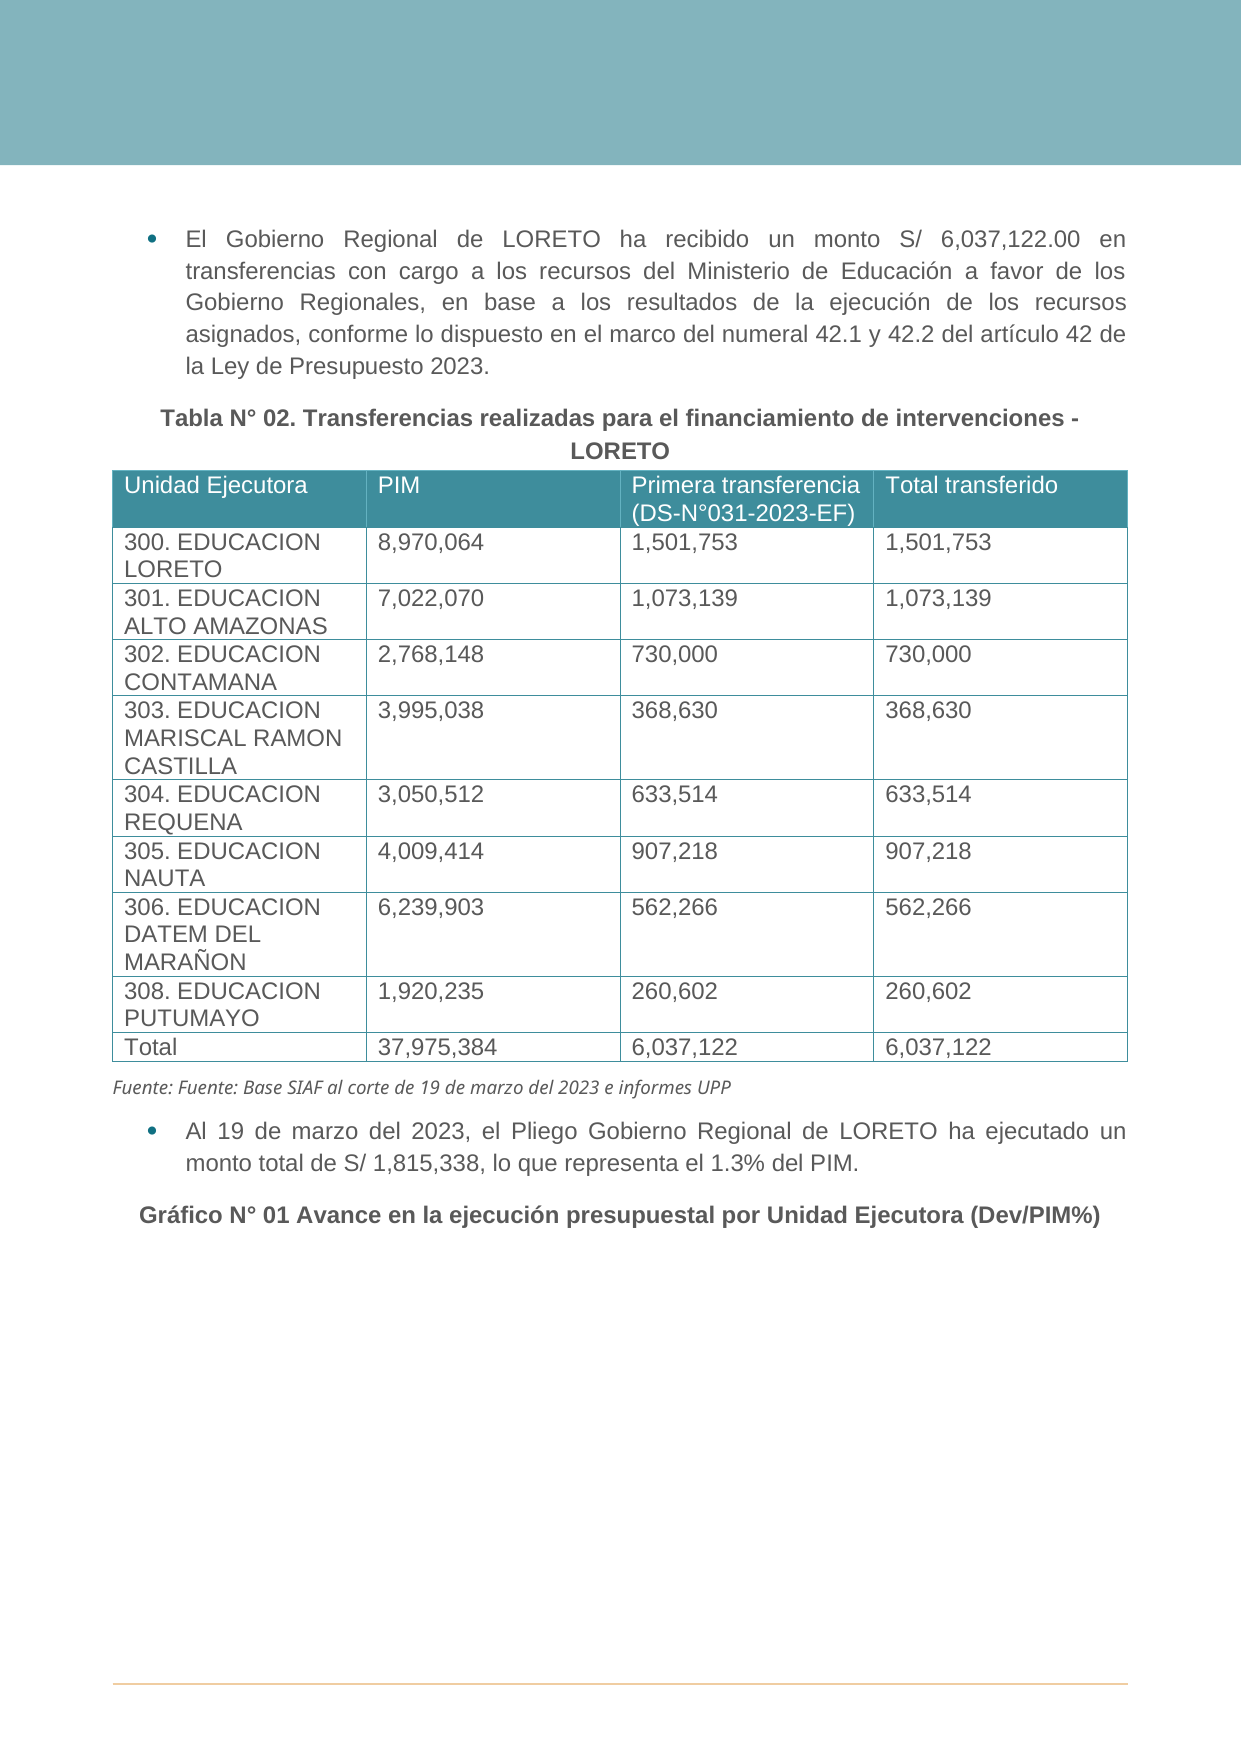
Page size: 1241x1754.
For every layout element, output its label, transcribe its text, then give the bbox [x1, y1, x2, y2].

table_cell 562,266 [874, 893, 1127, 976]
table_cell 368,630 [621, 696, 873, 779]
table_cell 7,022,070 [367, 584, 620, 639]
table_cell 1,073,139 [621, 584, 873, 639]
table_header Unidad Ejecutora [113, 471, 366, 527]
table_cell 306. EDUCACION DATEM DEL MARAÑON [113, 893, 366, 976]
table_cell 1,920,235 [367, 977, 620, 1032]
table_cell 260,602 [621, 977, 873, 1032]
table_cell 633,514 [874, 780, 1127, 836]
table_cell 304. EDUCACION REQUENA [113, 780, 366, 836]
table_cell 3,050,512 [367, 780, 620, 836]
table_header Total transferido [874, 471, 1127, 527]
list Al 19 de marzo del 2023, el Pliego Gobierno Regional de LORETO ha ejecutado un monto total de S/ 1,815,338, lo que representa el 1.3% del PIM. [148, 1117, 1128, 1176]
table_header Primera transferencia (DS-N°031-2023-EF) [621, 471, 873, 527]
table_cell 1,501,753 [874, 528, 1127, 583]
text Fuente: Fuente: Base SIAF al corte de 19 de marzo del 2023 e informes UPP [112, 1074, 1128, 1099]
table_cell 2,768,148 [367, 640, 620, 695]
table_cell 303. EDUCACION MARISCAL RAMON CASTILLA [113, 696, 366, 779]
table_cell 302. EDUCACION CONTAMANA [113, 640, 366, 695]
table_header PIM [367, 471, 620, 527]
table_cell 907,218 [874, 837, 1127, 892]
table_cell 6,239,903 [367, 893, 620, 976]
table_cell 907,218 [621, 837, 873, 892]
text Tabla N° 02. Transferencias realizadas para el financiamiento de intervenciones - LORETO [112, 404, 1128, 465]
table_cell 633,514 [621, 780, 873, 836]
list El Gobierno Regional de LORETO ha recibido un monto S/ 6,037,122.00 en transferencias con cargo a los recursos del Ministerio de Educación a favor de los Gobierno Regionales, en base a los resultados de la ejecución de los recursos asignados, conforme lo dispuesto en el marco del numeral 42.1 y 42.2 del artículo 42 de la Ley de Presupuesto 2023. [148, 225, 1128, 379]
table_cell 3,995,038 [367, 696, 620, 779]
table_cell 730,000 [621, 640, 873, 695]
table_cell 6,037,122 [621, 1033, 873, 1061]
text Gráfico N° 01 Avance en la ejecución presupuestal por Unidad Ejecutora (Dev/PIM%) [112, 1201, 1128, 1229]
table_cell 562,266 [621, 893, 873, 976]
table_cell 730,000 [874, 640, 1127, 695]
table_cell 37,975,384 [367, 1033, 620, 1061]
table_cell 4,009,414 [367, 837, 620, 892]
table_cell 308. EDUCACION PUTUMAYO [113, 977, 366, 1032]
table_cell Total [113, 1033, 366, 1061]
table_cell 260,602 [874, 977, 1127, 1032]
table_cell 1,073,139 [874, 584, 1127, 639]
table_cell 8,970,064 [367, 528, 620, 583]
table_cell 1,501,753 [621, 528, 873, 583]
table_cell 300. EDUCACION LORETO [113, 528, 366, 583]
table_cell 6,037,122 [874, 1033, 1127, 1061]
table_cell 368,630 [874, 696, 1127, 779]
table_cell 305. EDUCACION NAUTA [113, 837, 366, 892]
table_cell 301. EDUCACION ALTO AMAZONAS [113, 584, 366, 639]
